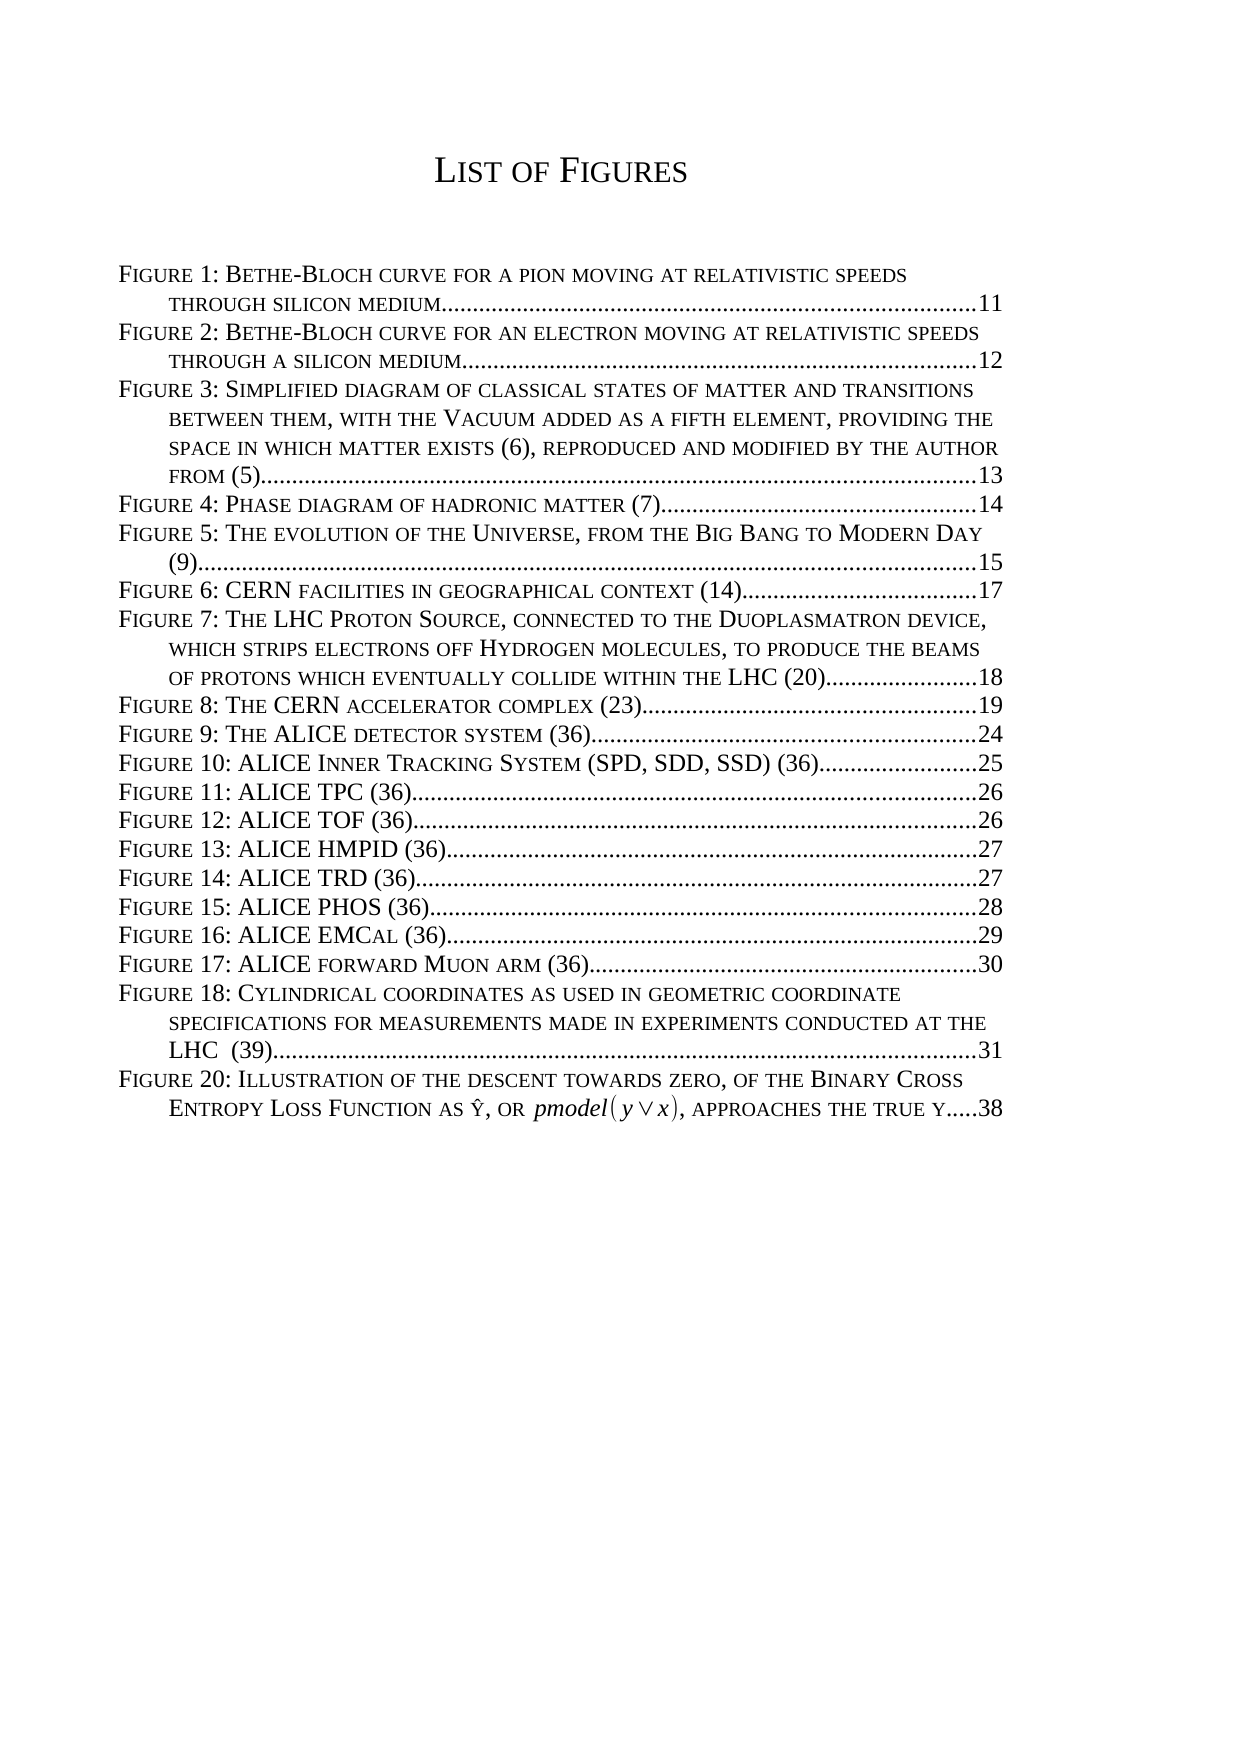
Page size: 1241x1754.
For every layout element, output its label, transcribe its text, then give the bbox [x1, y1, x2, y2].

text Figure 7: The LHC Proton Source, connected to the Duoplasmatron device, which strips electrons off Hydrogen molecules, to produce the beams of protons which eventually collide within the LHC (20) 18 [118, 604, 1004, 690]
text Figure 14: ALICE TRD (36) 27 [118, 863, 1004, 892]
text Figure 20: Illustration of the descent towards zero, of the Binary Cross Entropy Loss Function as ŷ, or , approaches the true y. 38 [118, 1064, 1004, 1123]
text Figure 8: The CERN accelerator complex (23). 19 [118, 690, 1004, 719]
text Figure 10: ALICE Inner Tracking System (SPD, SDD, SSD) (36). 25 [118, 748, 1004, 777]
text Figure 11: ALICE TPC (36). 26 [118, 777, 1004, 805]
text Figure 12: ALICE TOF (36). 26 [118, 805, 1004, 834]
text Figure 4: Phase diagram of hadronic matter (7) 14 [118, 489, 1004, 518]
text Figure 16: ALICE EMCal (36). 29 [118, 920, 1004, 949]
text Figure 2: Bethe-Bloch curve for an electron moving at relativistic speeds through a silicon medium 12 [118, 317, 1004, 374]
text Figure 5: The evolution of the Universe, from the Big Bang to Modern Day (9) 15 [118, 518, 1004, 575]
text Figure 6: CERN facilities in geographical context (14). 17 [118, 575, 1004, 604]
text Figure 15: ALICE PHOS (36). 28 [118, 892, 1004, 920]
subtitle List of Figures [118, 148, 1004, 191]
text Figure 13: ALICE HMPID (36). 27 [118, 834, 1004, 863]
text Figure 1: Bethe-Bloch curve for a pion moving at relativistic speeds through silicon medium 11 [118, 259, 1004, 317]
text Figure 17: ALICE forward Muon arm (36). 30 [118, 949, 1004, 978]
text Figure 18: Cylindrical coordinates as used in geometric coordinate specifications for measurements made in experiments conducted at the LHC (39). 31 [118, 978, 1004, 1064]
text Figure 9: The ALICE detector system (36) 24 [118, 719, 1004, 748]
text Figure 3: Simplified diagram of classical states of matter and transitions between them, with the Vacuum added as a fifth element, providing the space in which matter exists (6), reproduced and modified by the author from (5) 13 [118, 374, 1004, 489]
